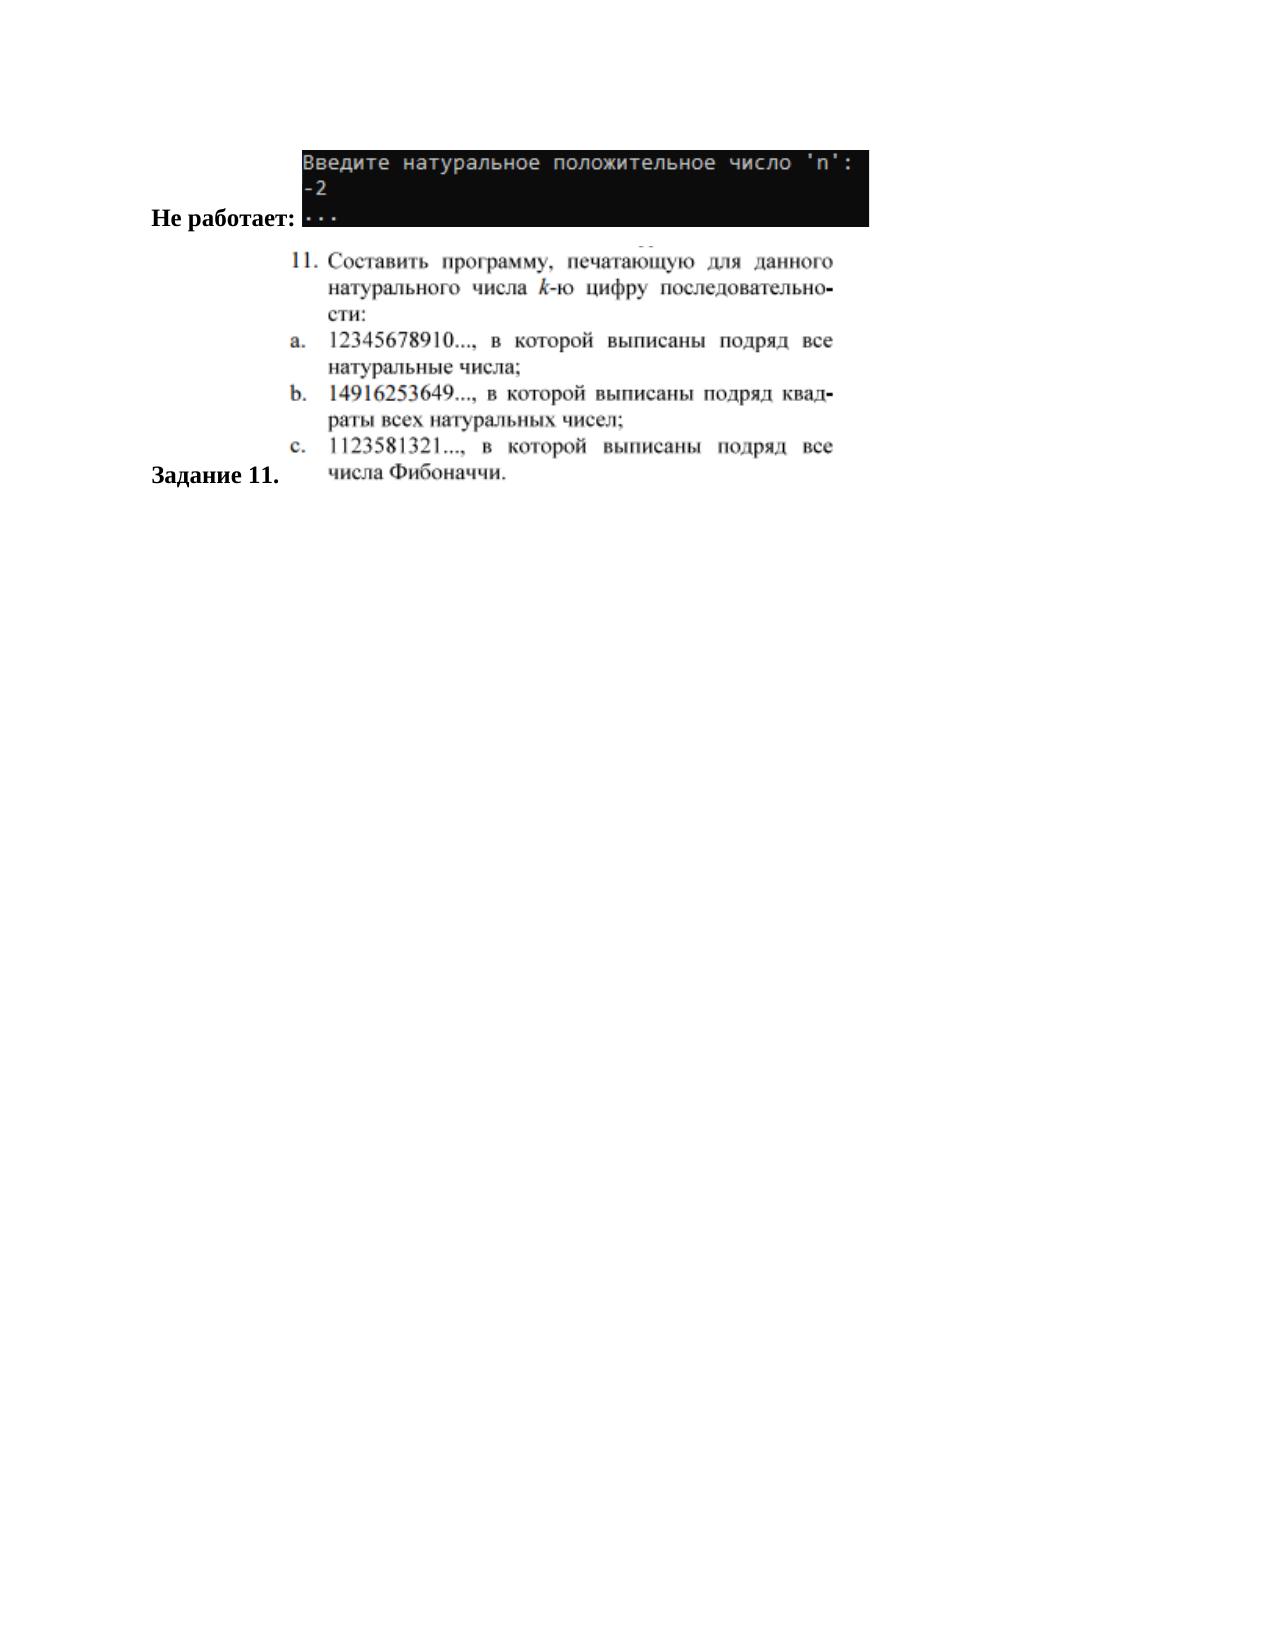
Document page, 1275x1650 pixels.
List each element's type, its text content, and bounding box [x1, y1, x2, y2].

picture [285, 246, 844, 484]
picture [302, 150, 870, 227]
